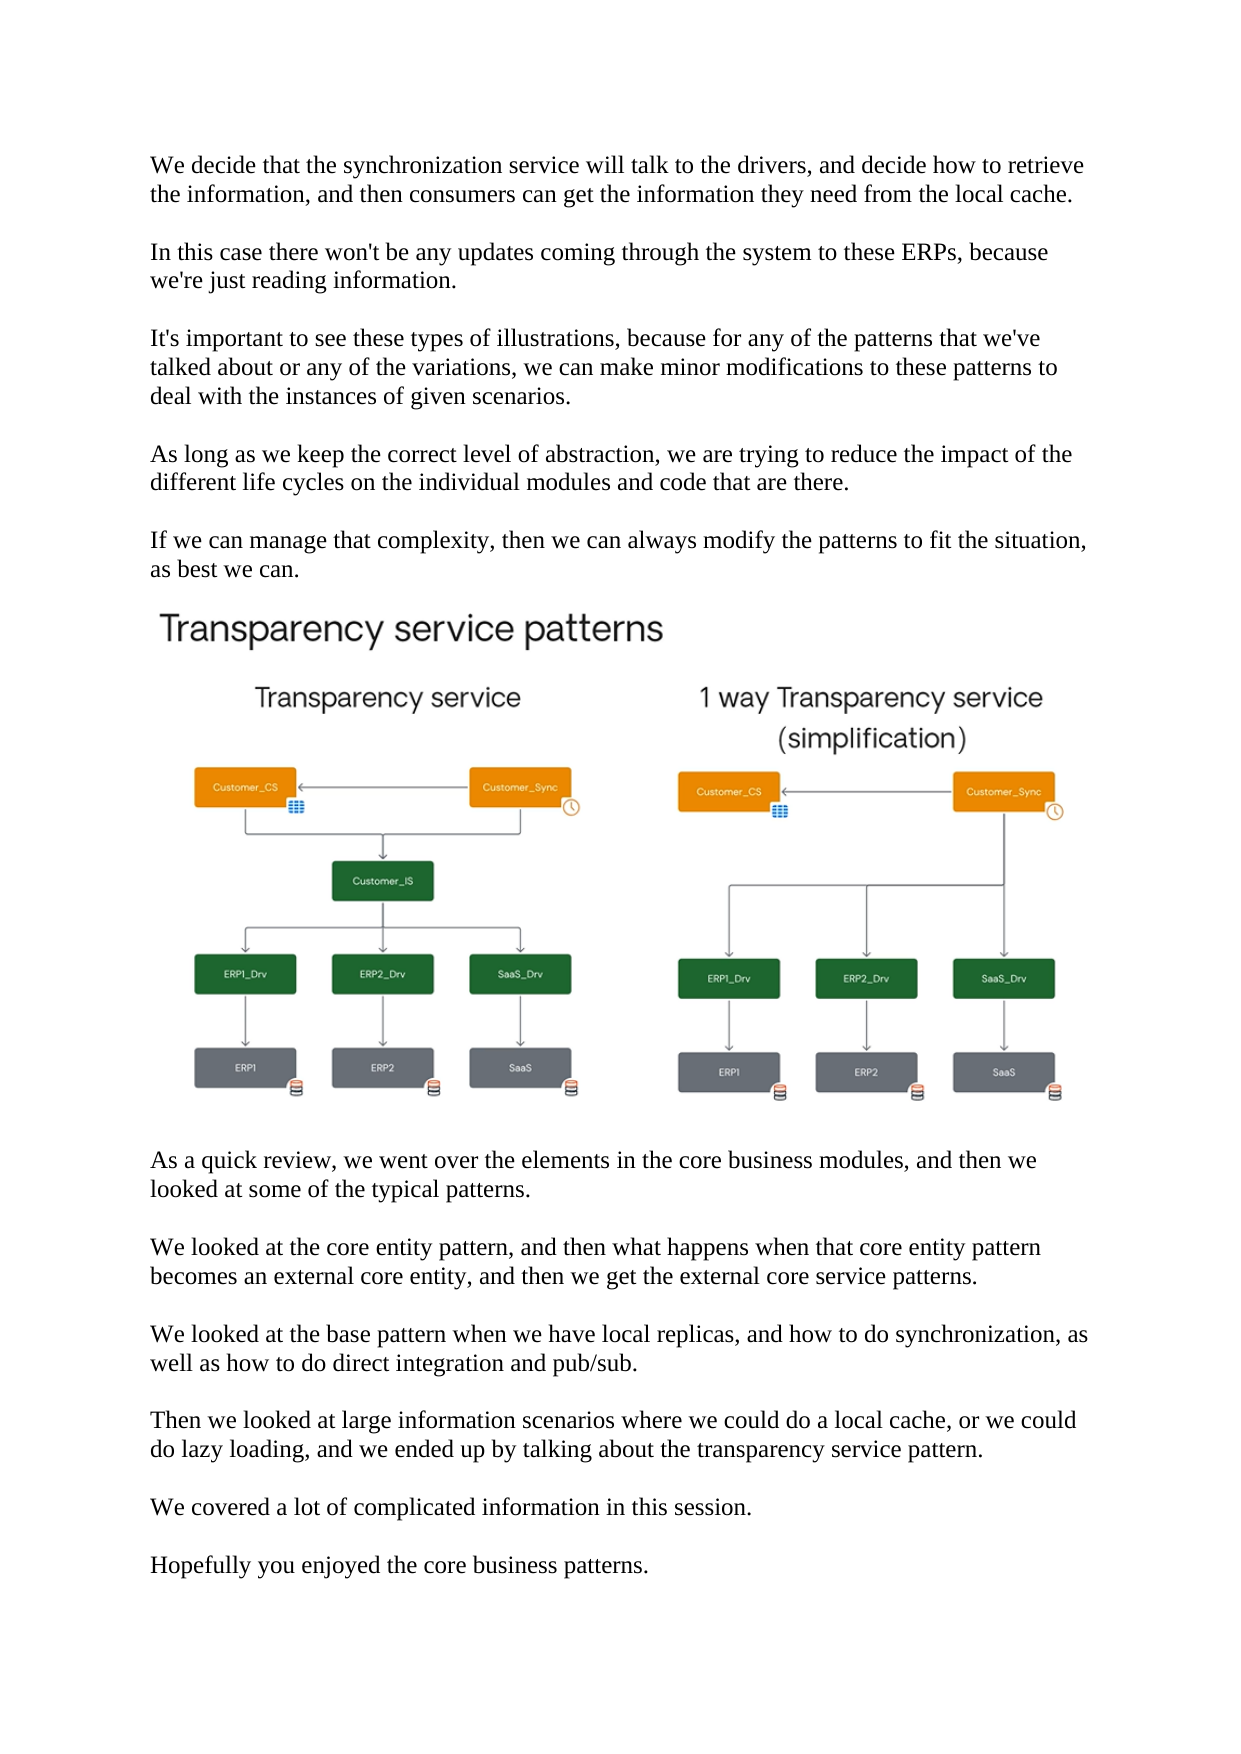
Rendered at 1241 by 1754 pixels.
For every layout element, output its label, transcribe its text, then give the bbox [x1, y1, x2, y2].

text We looked at the core entity pattern, and then what happens when that core entity pattern becomes an external core entity, and then we get the external core service patterns. [150, 1232, 1090, 1290]
text Then we looked at large information scenarios where we could do a local cache, or we could do lazy loading, and we ended up by talking about the transparency service pattern. [150, 1406, 1090, 1463]
text If we can manage that complexity, then we can always modify the patterns to fit the situation, as best we can. [150, 525, 1090, 611]
text We decide that the synchronization service will talk to the drivers, and decide how to retrieve the information, and then consumers can get the information they need from the local cache. [150, 150, 1090, 207]
text As a quick review, we went over the elements in the core business modules, and then we looked at some of the typical patterns. [150, 1146, 1090, 1203]
text In this case there won't be any updates coming through the system to these ERPs, because we're just reading information. [150, 237, 1090, 294]
picture [150, 611, 1091, 1117]
text Hopefully you enjoyed the core business patterns. [150, 1550, 1090, 1579]
text We looked at the base pattern when we have local replicas, and how to do synchronization, as well as how to do direct integration and pub/sub. [150, 1319, 1090, 1376]
text It's important to see these types of illustrations, because for any of the patterns that we've talked about or any of the variations, we can make minor modifications to these patterns to deal with the instances of given scenarios. [150, 323, 1090, 409]
text As long as we keep the correct level of abstraction, we are trying to reduce the impact of the different life cycles on the individual modules and code that are there. [150, 439, 1090, 496]
text We covered a lot of complicated information in this session. [150, 1492, 1090, 1521]
